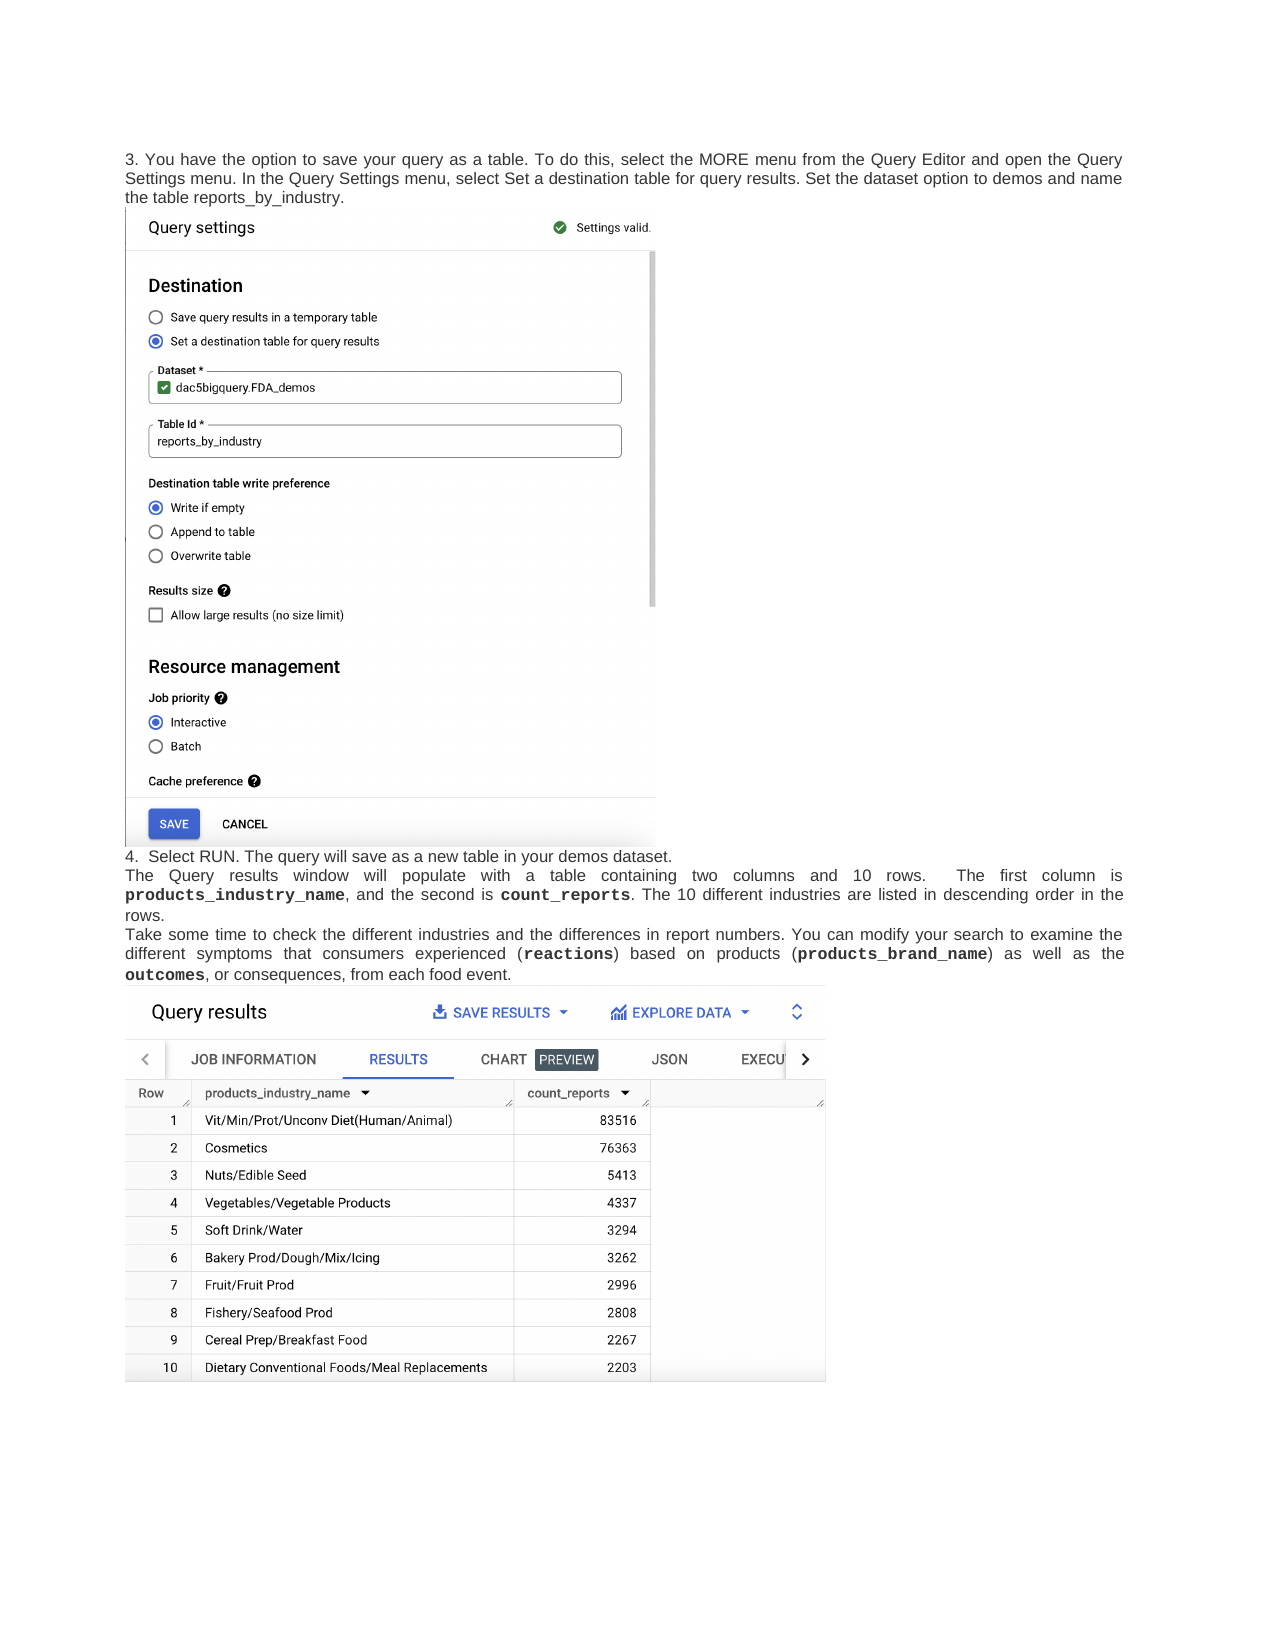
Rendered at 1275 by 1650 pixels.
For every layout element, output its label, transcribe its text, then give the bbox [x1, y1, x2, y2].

text 3. You have the option to save your query as a table. To do this, select the MORE menu from the Query Editor and open the Query Settings menu. In the Query Settings menu, select Set a destination table for query results. Set the dataset option to demos and name the table reports_by_industry. [125, 150, 1125, 207]
text Take some time to check the different industries and the differences in report numbers. You can modify your search to examine the different symptoms that consumers experienced (reactions) based on products (products_brand_name) as well as the outcomes, or consequences, from each food event. [125, 925, 1125, 985]
text The Query results window will populate with a table containing two columns and 10 rows. The first column is products_industry_name, and the second is count_reports. The 10 different industries are listed in descending order in the rows. [125, 866, 1125, 925]
text 4. Select RUN. The query will save as a new table in your demos dataset. [125, 847, 1125, 866]
picture [125, 985, 827, 1382]
picture [125, 207, 656, 847]
